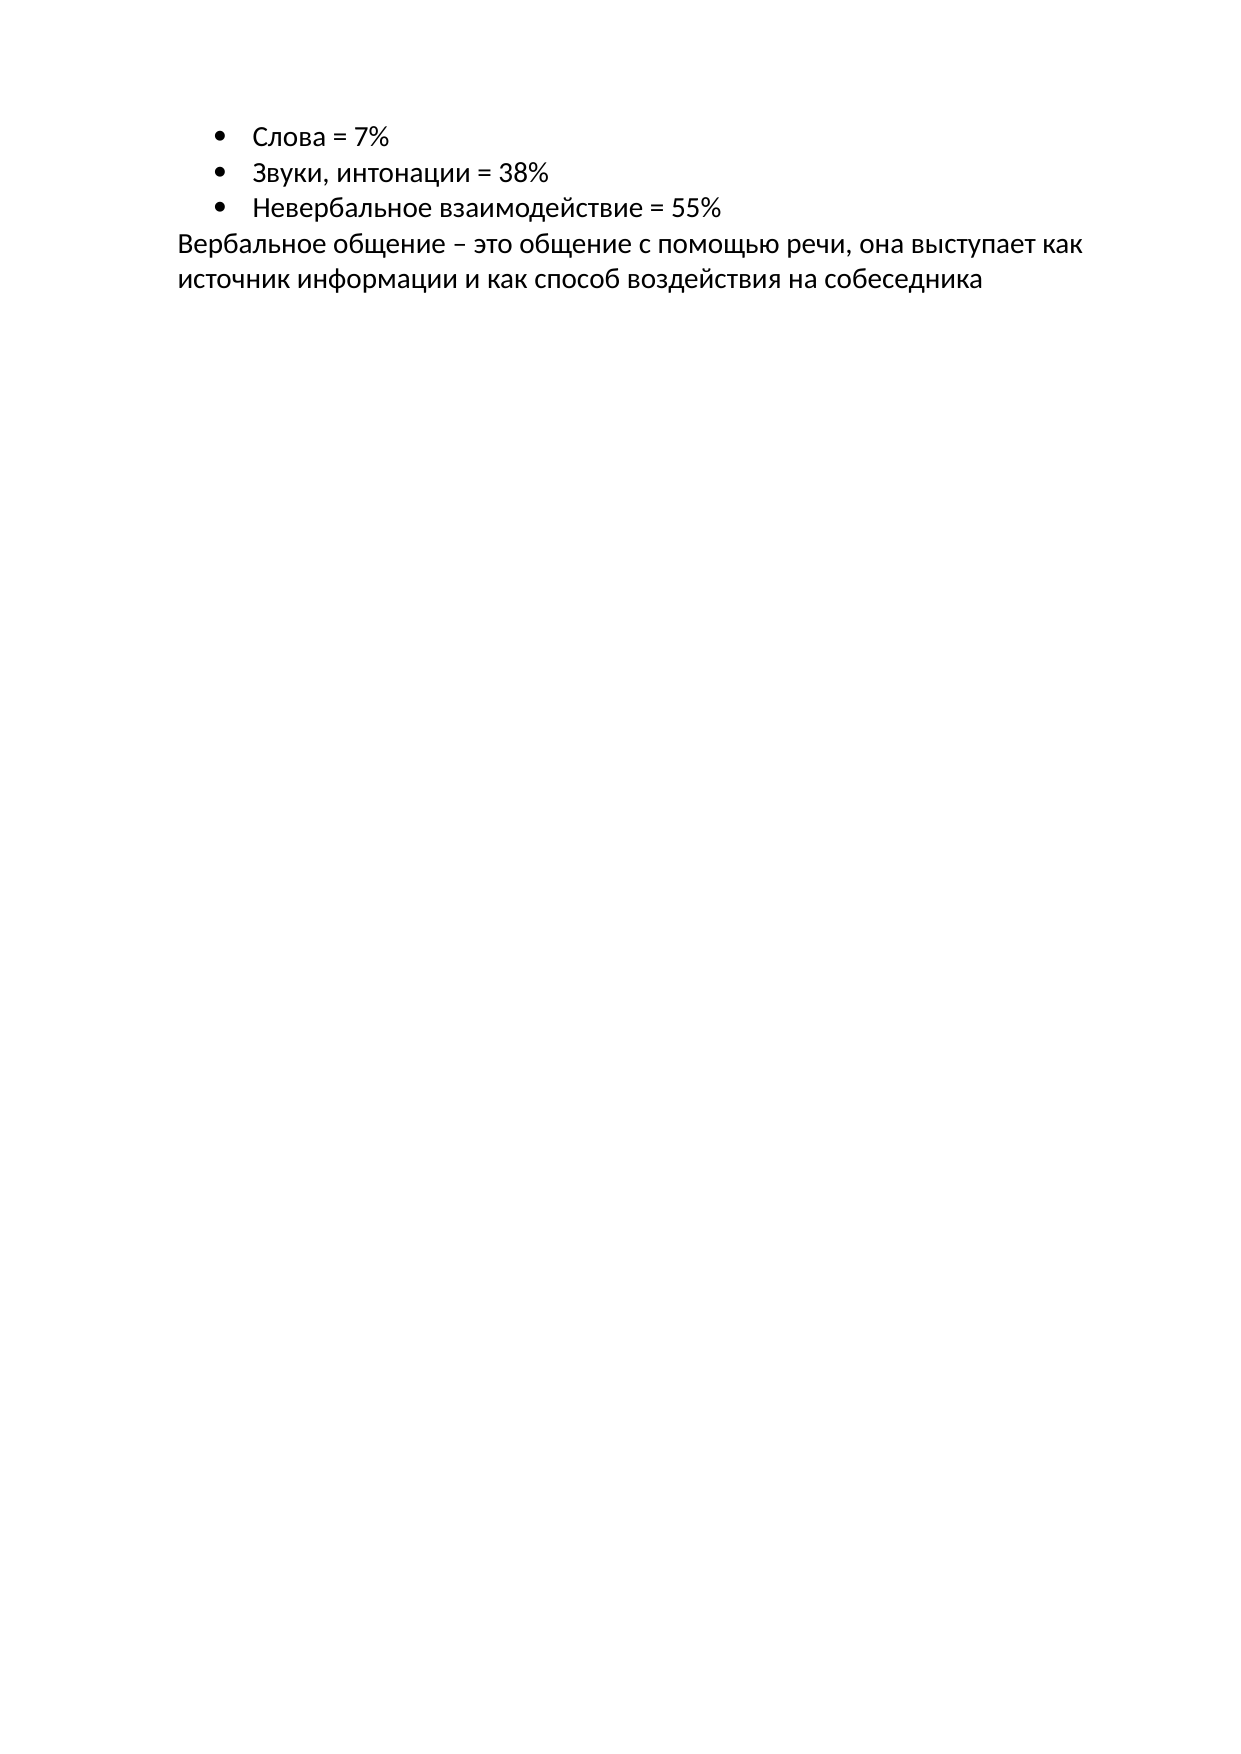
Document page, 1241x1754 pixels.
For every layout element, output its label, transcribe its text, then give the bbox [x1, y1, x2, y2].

list Звуки, интонации = 38% [215, 154, 1152, 189]
list Невербальное взаимодействие = 55% [215, 189, 1152, 225]
list Слова = 7% [215, 118, 1152, 154]
text Вербальное общение – это общение с помощью речи, она выступает как источник информации и как способ воздействия на собеседника [177, 225, 1152, 296]
